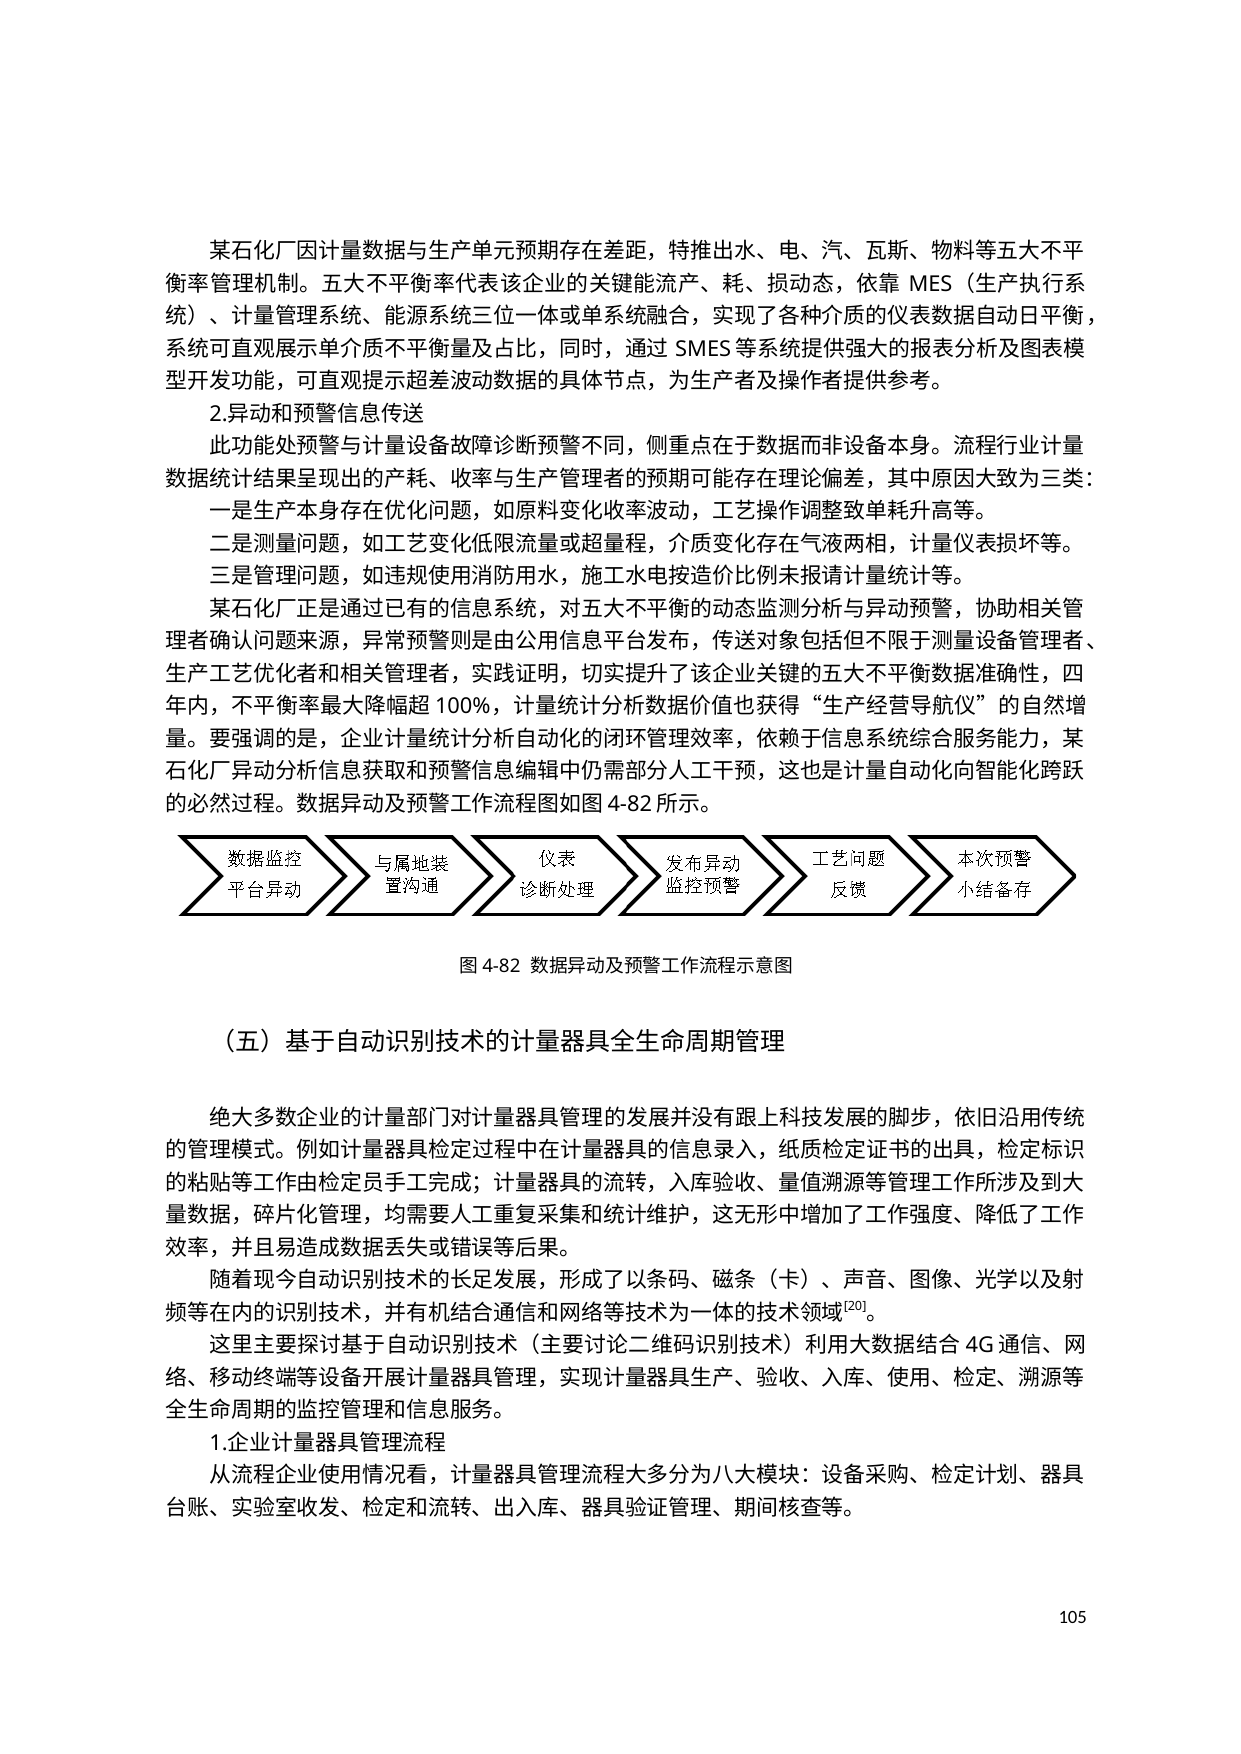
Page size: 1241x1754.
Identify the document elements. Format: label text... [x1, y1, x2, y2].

text 这里主要探讨基于自动识别技术（主要讨论二维码识别技术）利用大数据结合4G通信、网络、移动终端等设备开展计量器具管理，实现计量器具生产、验收、入库、使用、检定、溯源等全生命周期的监控管理和信息服务。 [165, 1327, 1087, 1424]
text 从流程企业使用情况看，计量器具管理流程大多分为八大模块：设备采购、检定计划、器具台账、实验室收发、检定和流转、出入库、器具验证管理、期间核查等。 [165, 1457, 1087, 1522]
text 一是生产本身存在优化问题，如原料变化收率波动，工艺操作调整致单耗升高等。 [165, 493, 1087, 525]
picture [176, 835, 1077, 916]
subtitle （五）基于自动识别技术的计量器具全生命周期管理 [165, 1007, 1087, 1072]
text 绝大多数企业的计量部门对计量器具管理的发展并没有跟上科技发展的脚步，依旧沿用传统的管理模式。例如计量器具检定过程中在计量器具的信息录入，纸质检定证书的出具，检定标识的粘贴等工作由检定员手工完成；计量器具的流转，入库验收、量值溯源等管理工作所涉及到大量数据，碎片化管理，均需要人工重复采集和统计维护，这无形中增加了工作强度、降低了工作效率，并且易造成数据丢失或错误等后果。 [165, 1099, 1087, 1262]
text 1.企业计量器具管理流程 [165, 1424, 1087, 1457]
text 此功能处预警与计量设备故障诊断预警不同，侧重点在于数据而非设备本身。流程行业计量数据统计结果呈现出的产耗、收率与生产管理者的预期可能存在理论偏差，其中原因大致为三类： [165, 428, 1087, 493]
text 二是测量问题，如工艺变化低限流量或超量程，介质变化存在气液两相，计量仪表损坏等。 [165, 525, 1087, 558]
text 图4-82 数据异动及预警工作流程示意图 [165, 948, 1087, 980]
text 三是管理问题，如违规使用消防用水，施工水电按造价比例未报请计量统计等。 [165, 558, 1087, 590]
text 某石化厂因计量数据与生产单元预期存在差距，特推出水、电、汽、瓦斯、物料等五大不平衡率管理机制。五大不平衡率代表该企业的关键能流产、耗、损动态，依靠MES（生产执行系统）、计量管理系统、能源系统三位一体或单系统融合，实现了各种介质的仪表数据自动日平衡，系统可直观展示单介质不平衡量及占比，同时，通过SMES等系统提供强大的报表分析及图表模型开发功能，可直观提示超差波动数据的具体节点，为生产者及操作者提供参考。 [165, 233, 1087, 395]
text 随着现今自动识别技术的长足发展，形成了以条码、磁条（卡）、声音、图像、光学以及射频等在内的识别技术，并有机结合通信和网络等技术为一体的技术领域[20]。 [165, 1262, 1087, 1327]
text 某石化厂正是通过已有的信息系统，对五大不平衡的动态监测分析与异动预警，协助相关管理者确认问题来源，异常预警则是由公用信息平台发布，传送对象包括但不限于测量设备管理者、生产工艺优化者和相关管理者，实践证明，切实提升了该企业关键的五大不平衡数据准确性，四年内，不平衡率最大降幅超100%，计量统计分析数据价值也获得“生产经营导航仪”的自然增量。要强调的是，企业计量统计分析自动化的闭环管理效率，依赖于信息系统综合服务能力，某石化厂异动分析信息获取和预警信息编辑中仍需部分人工干预，这也是计量自动化向智能化跨跃的必然过程。数据异动及预警工作流程图如图4-82所示。 [165, 590, 1087, 818]
text 2.异动和预警信息传送 [165, 395, 1087, 428]
